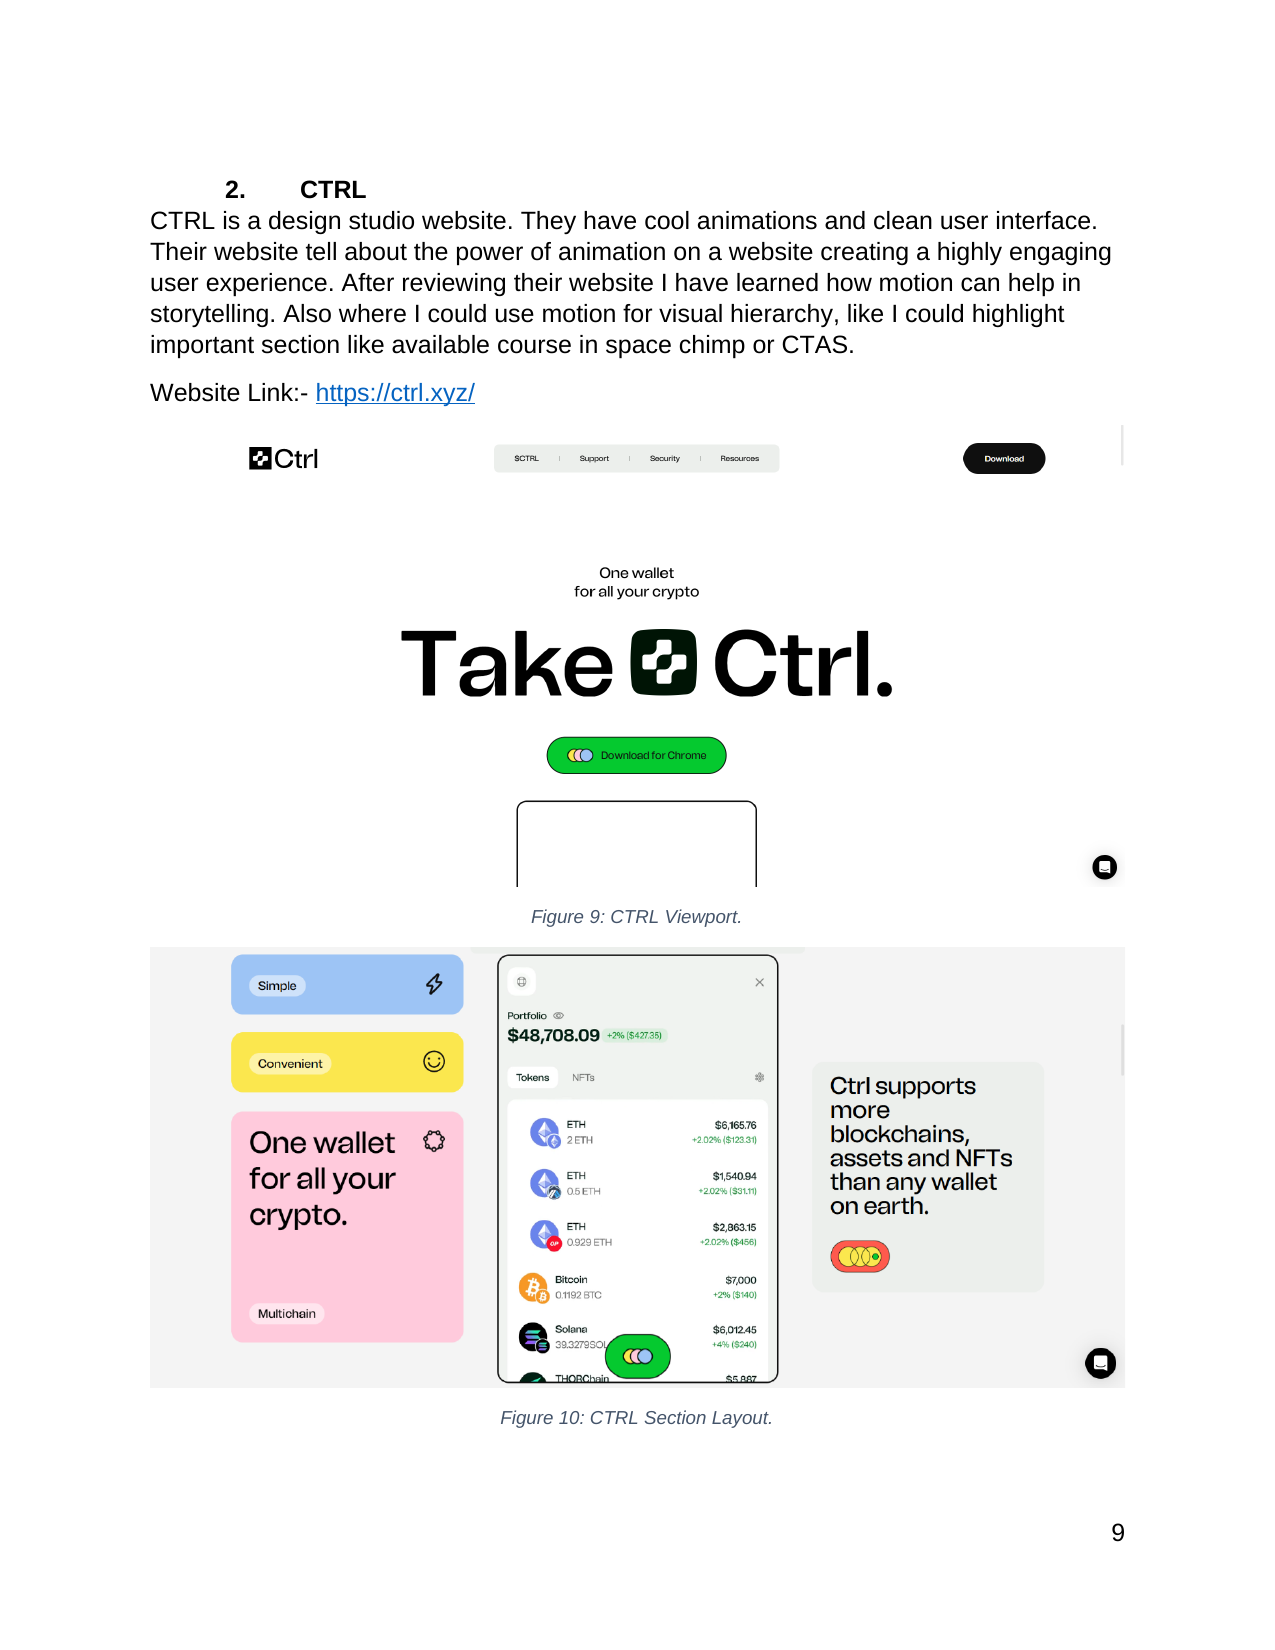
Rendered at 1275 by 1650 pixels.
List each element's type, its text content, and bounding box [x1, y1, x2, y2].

picture [150, 425, 1125, 887]
text CTRL is a design studio website. They have cool animations and clean user interface. Their website tell about the power of animation on a website creating a highly engaging user experience. After reviewing their website I have learned how motion can help in storytelling. Also where I could use motion for visual hierarchy, like I could highlight important section like available course in space chimp or CTAS. [150, 206, 1125, 359]
text Website Link:- https://ctrl.xyz/ [150, 378, 1125, 407]
subtitle CTRL [225, 175, 1125, 204]
picture [150, 947, 1125, 1388]
